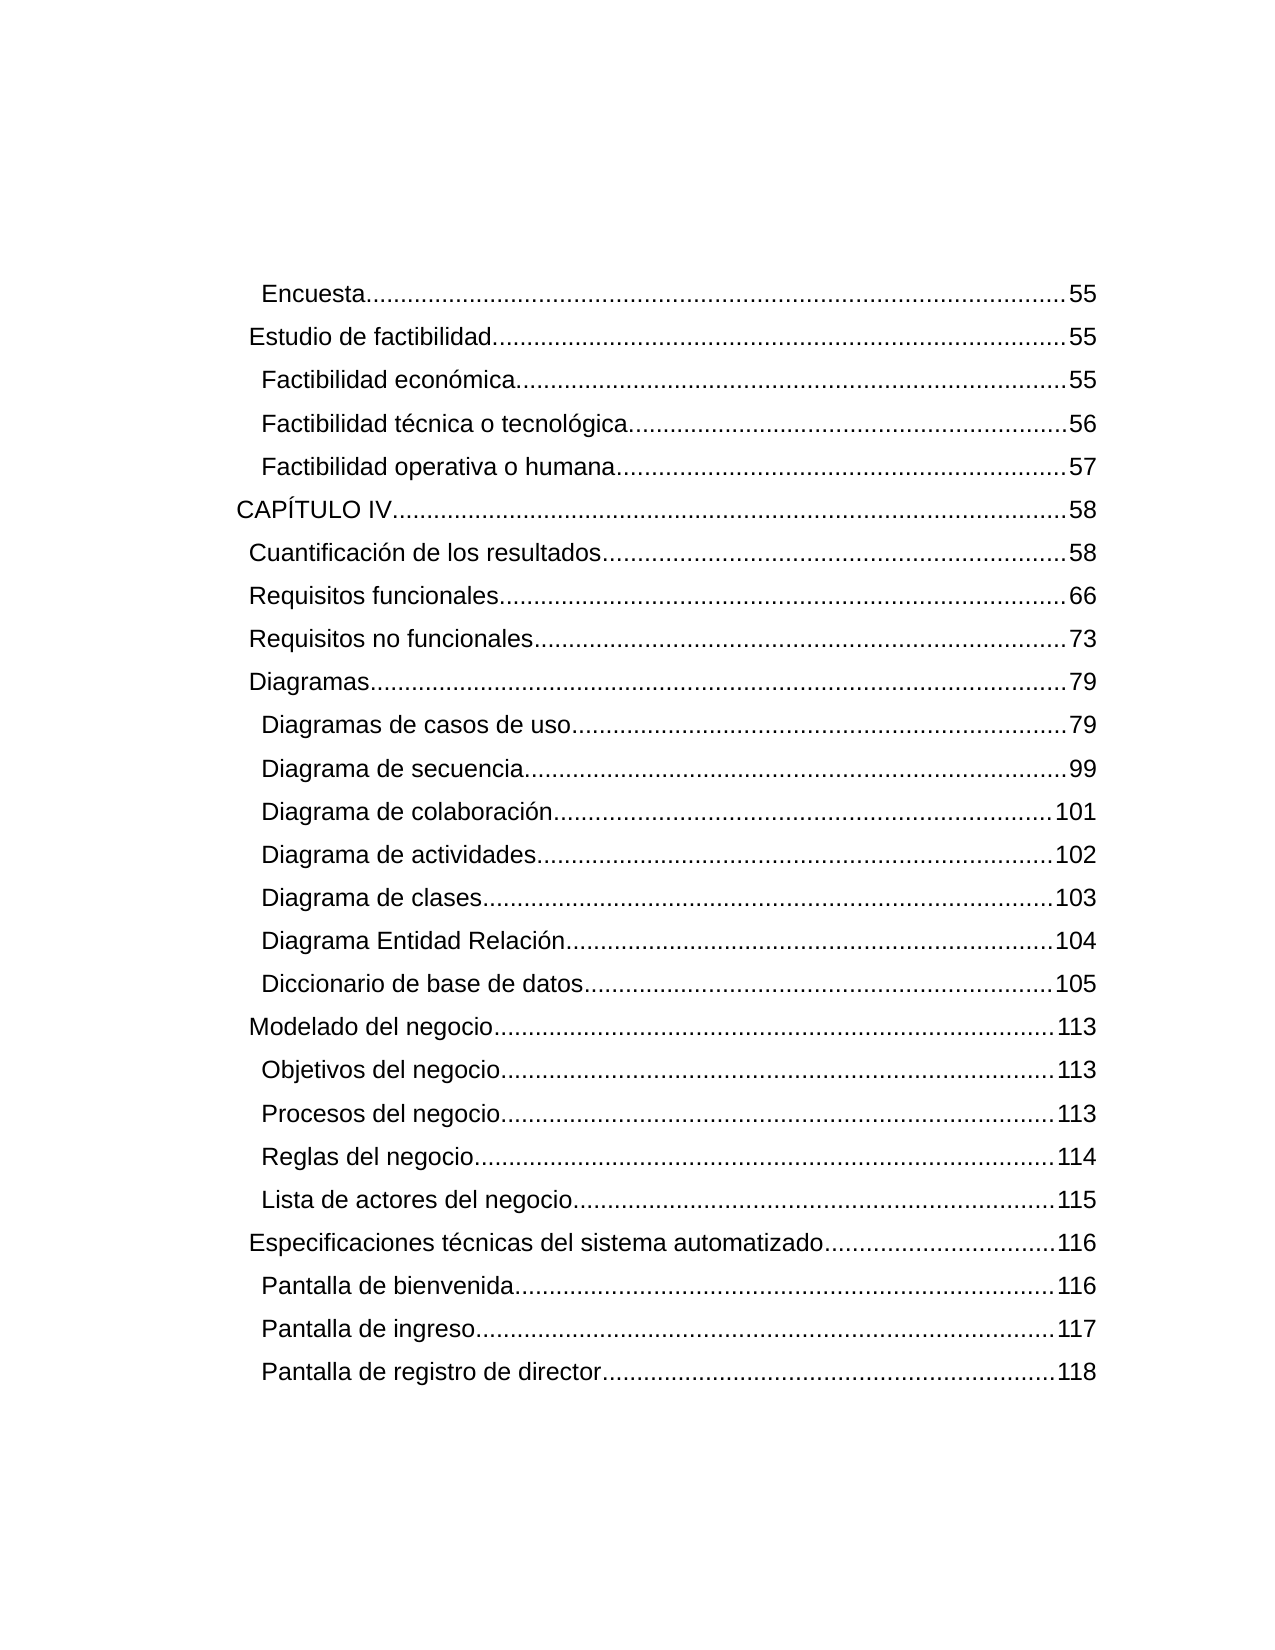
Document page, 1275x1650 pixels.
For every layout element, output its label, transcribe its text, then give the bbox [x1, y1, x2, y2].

text Pantalla de bienvenida 116 [261, 1271, 1098, 1300]
text Diagrama Entidad Relación 104 [261, 926, 1098, 955]
text Requisitos funcionales 66 [249, 581, 1098, 610]
text Pantalla de ingreso 117 [261, 1314, 1098, 1343]
text Modelado del negocio 113 [249, 1012, 1098, 1041]
text Diagrama de actividades 102 [261, 840, 1098, 869]
text Lista de actores del negocio 115 [261, 1185, 1098, 1214]
text Requisitos no funcionales 73 [249, 624, 1098, 653]
text Diagramas 79 [249, 667, 1098, 696]
text Procesos del negocio 113 [261, 1099, 1098, 1127]
text Diccionario de base de datos 105 [261, 969, 1098, 998]
text Especificaciones técnicas del sistema automatizado 116 [249, 1228, 1098, 1257]
text Encuesta. 55 [261, 279, 1098, 308]
text Cuantificación de los resultados 58 [249, 538, 1098, 567]
text Pantalla de registro de director 118 [261, 1357, 1098, 1386]
text Diagrama de secuencia 99 [261, 754, 1098, 782]
text Estudio de factibilidad. 55 [249, 322, 1098, 351]
text Objetivos del negocio 113 [261, 1056, 1098, 1084]
text CAPÍTULO IV 58 [236, 495, 1098, 524]
text Factibilidad operativa o humana 57 [261, 452, 1098, 481]
text Diagrama de clases 103 [261, 883, 1098, 912]
text Factibilidad económica. 55 [261, 366, 1098, 394]
text Reglas del negocio 114 [261, 1142, 1098, 1171]
text Diagrama de colaboración 101 [261, 797, 1098, 826]
text Diagramas de casos de uso 79 [261, 711, 1098, 739]
text Factibilidad técnica o tecnológica. 56 [261, 409, 1098, 437]
